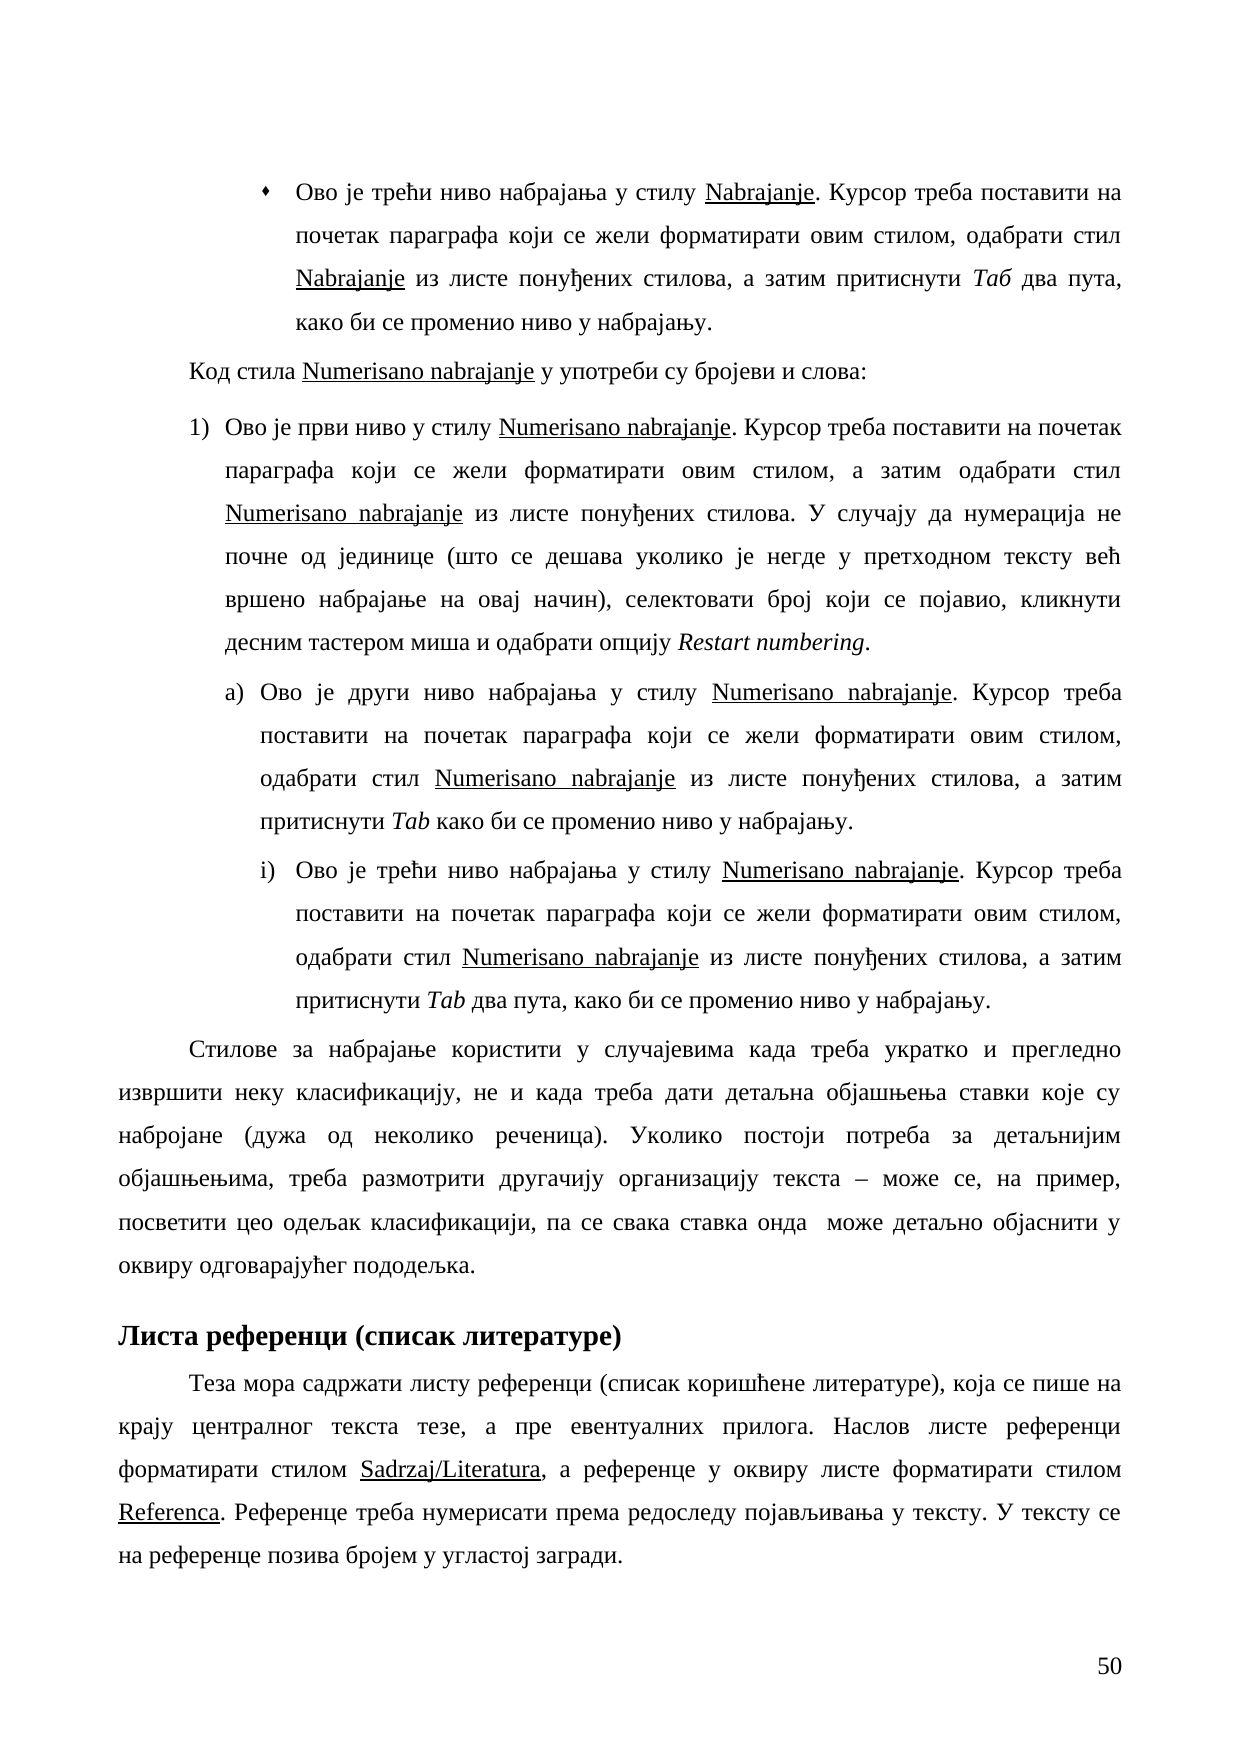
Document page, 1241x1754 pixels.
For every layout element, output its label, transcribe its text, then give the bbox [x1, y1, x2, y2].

text Листа референци (списак литературе) [118, 1318, 1122, 1351]
list Ово је трећи ниво набрајања у стилу Nabrajanje. Курсор треба поставити на почетак параграфа који се жели форматирати овим стилом, одабрати стил Nabrajanje из листе понуђених стилова, а затим притиснути Таб два пута, како би се променио ниво у набрајању. [260, 177, 1122, 335]
list Ово је други ниво набрајања у стилу Numerisano nabrajanje. Курсор треба поставити на почетак параграфа који се жели форматирати овим стилом, одабрати стил Numerisano nabrajanje из листе понуђених стилова, а затим притиснути Тab како би се променио ниво у набрајању. [224, 677, 1122, 835]
list Ово је трећи ниво набрајања у стилу Numerisano nabrajanje. Курсор треба поставити на почетак параграфа који се жели форматирати овим стилом, одабрати стил Numerisano nabrajanje из листе понуђених стилова, а затим притиснути Tab два пута, како би се променио ниво у набрајању. [260, 855, 1122, 1013]
text Ово је први ниво у стилу Numerisano nabrajanje. Курсор треба поставити на почетак параграфа који се жели форматирати овим стилом, а затим одабрати стил Numerisano nabrajanje из листе понуђених стилова. У случају да нумерација не почне од јединице (што се дешава уколико је негде у претходном тексту већ вршено набрајање на овај начин), селектовати број који се појавио, кликнути десним тастером миша и одабрати опцију Restart numbering. [189, 412, 1122, 656]
text Стилове за набрајање користити у случајевима када треба укратко и прегледно извршити неку класификацију, не и када треба дати детаљна објашњења ставки које су набројане (дужа од неколико реченица). Уколико постоји потреба за детаљнијим објашњењима, треба размотрити другачију организацију текста – може се, на пример, посветити цео одељак класификацији, па се свака ставка онда може детаљно објаснити у оквиру одговарајућег пододељка. [118, 1034, 1122, 1278]
text Теза мора садржати листу референци (списак коришћене литературе), која се пише на крају централног текста тезе, а пре евентуалних прилога. Наслов листе референци форматирати стилом Sadrzaj/Literatura, а референце у оквиру листе форматирати стилом Referenca. Референце треба нумерисати према редоследу појављивања у тексту. У тексту се на референце позива бројем у угластој загради. [118, 1368, 1122, 1569]
text Код стила Numerisano nabrajanje у употреби су бројеви и слова: [118, 356, 1122, 385]
